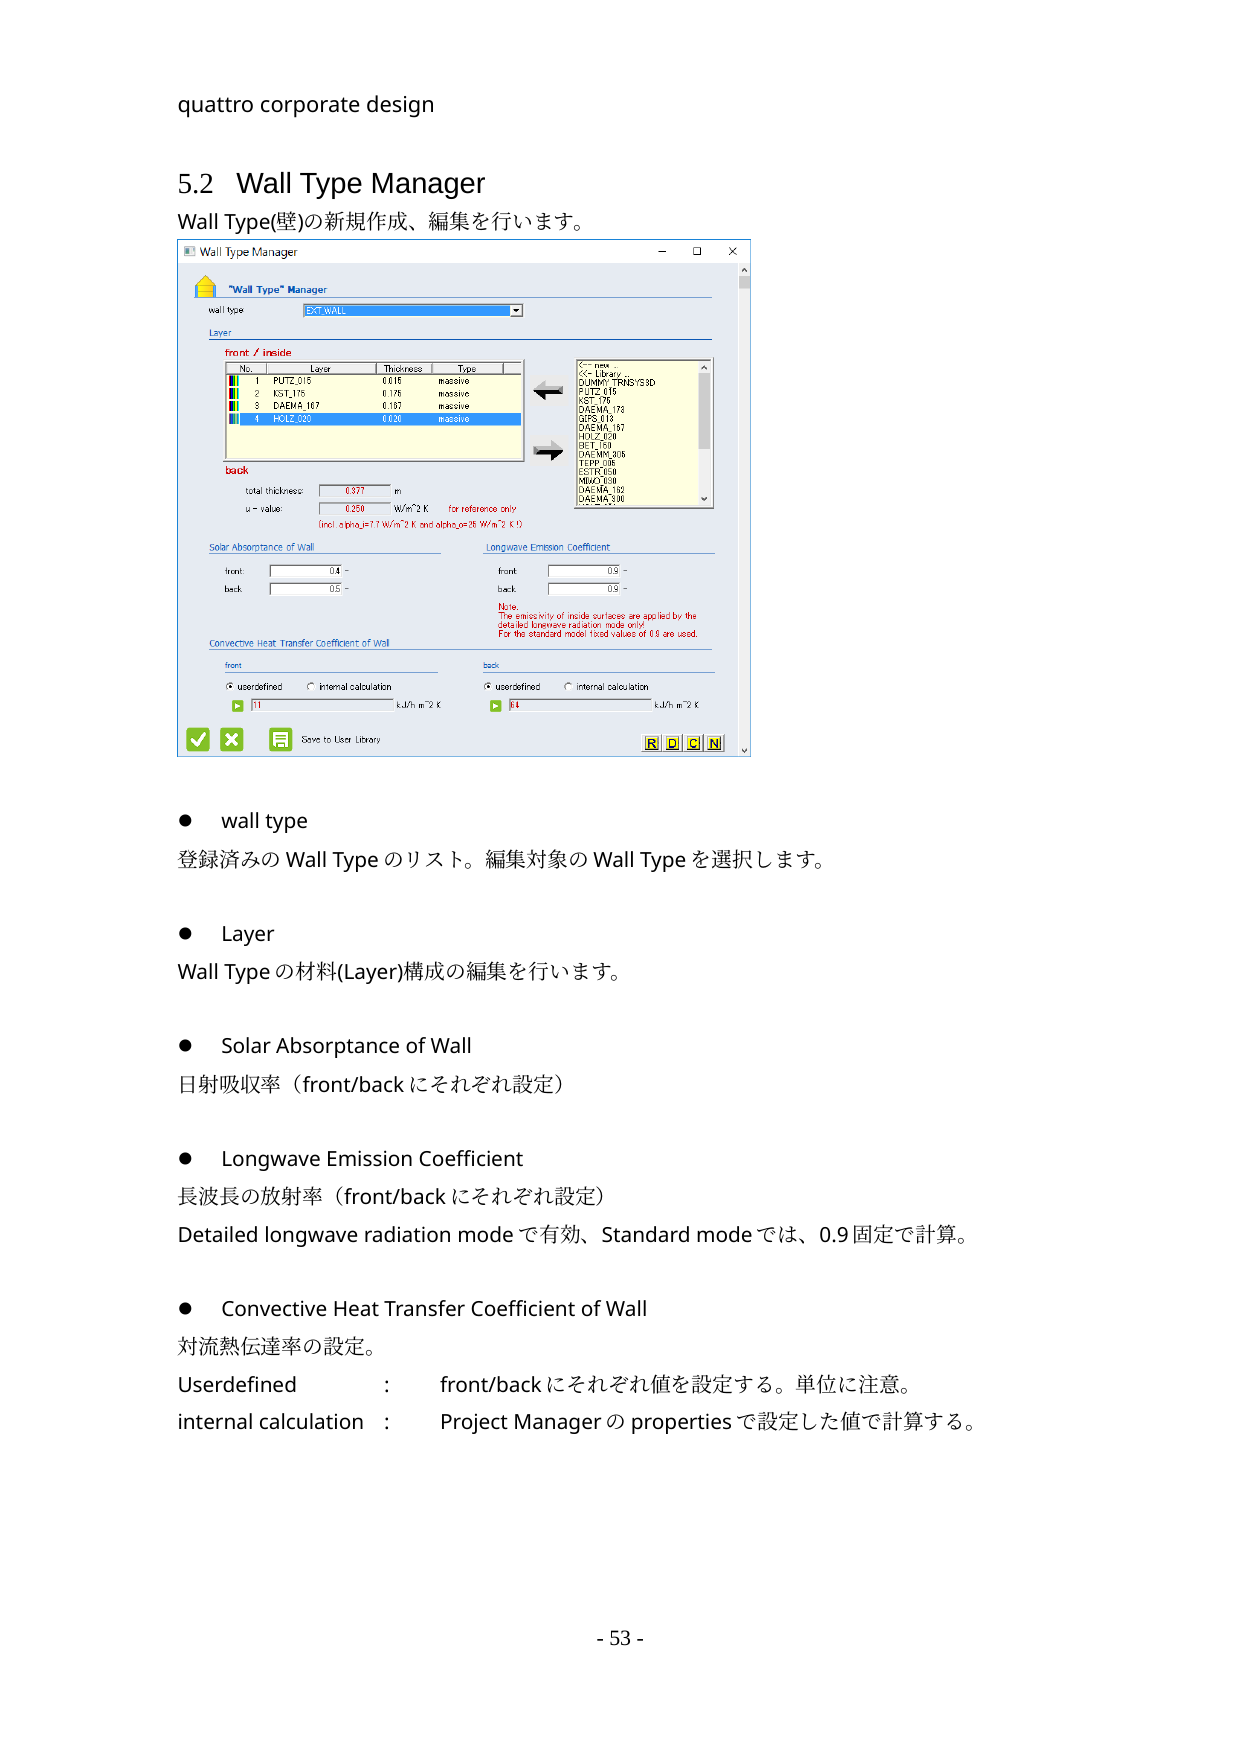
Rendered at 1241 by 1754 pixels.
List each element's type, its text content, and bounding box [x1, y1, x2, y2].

list Longwave Emission Coefficient [177, 1139, 1063, 1177]
text 日射吸収率（front/backにそれぞれ設定） [177, 1064, 1063, 1102]
text Wall Type(壁)の新規作成、編集を行います。 [177, 202, 1063, 239]
text Wall Type Manager [177, 164, 1063, 202]
list Solar Absorptance of Wall [177, 1027, 1063, 1064]
text 対流熱伝達率の設定。 [177, 1327, 1063, 1364]
text 長波長の放射率（front/backにそれぞれ設定） [177, 1177, 1063, 1214]
list wall type [177, 802, 1063, 839]
list Convective Heat Transfer Coefficient of Wall [177, 1289, 1063, 1327]
picture [177, 239, 751, 757]
text Userdefined : front/backにそれぞれ値を設定する。単位に注意。 [177, 1364, 1063, 1402]
text Detailed longwave radiation modeで有効、Standard modeでは、0.9固定で計算。 [177, 1214, 1063, 1252]
text internal calculation : Project Managerのpropertiesで設定した値で計算する。 [177, 1402, 1063, 1439]
text Wall Typeの材料(Layer)構成の編集を行います。 [177, 952, 1063, 989]
text 登録済みのWall Typeのリスト。編集対象のWall Typeを選択します。 [177, 839, 1063, 877]
list Layer [177, 914, 1063, 952]
